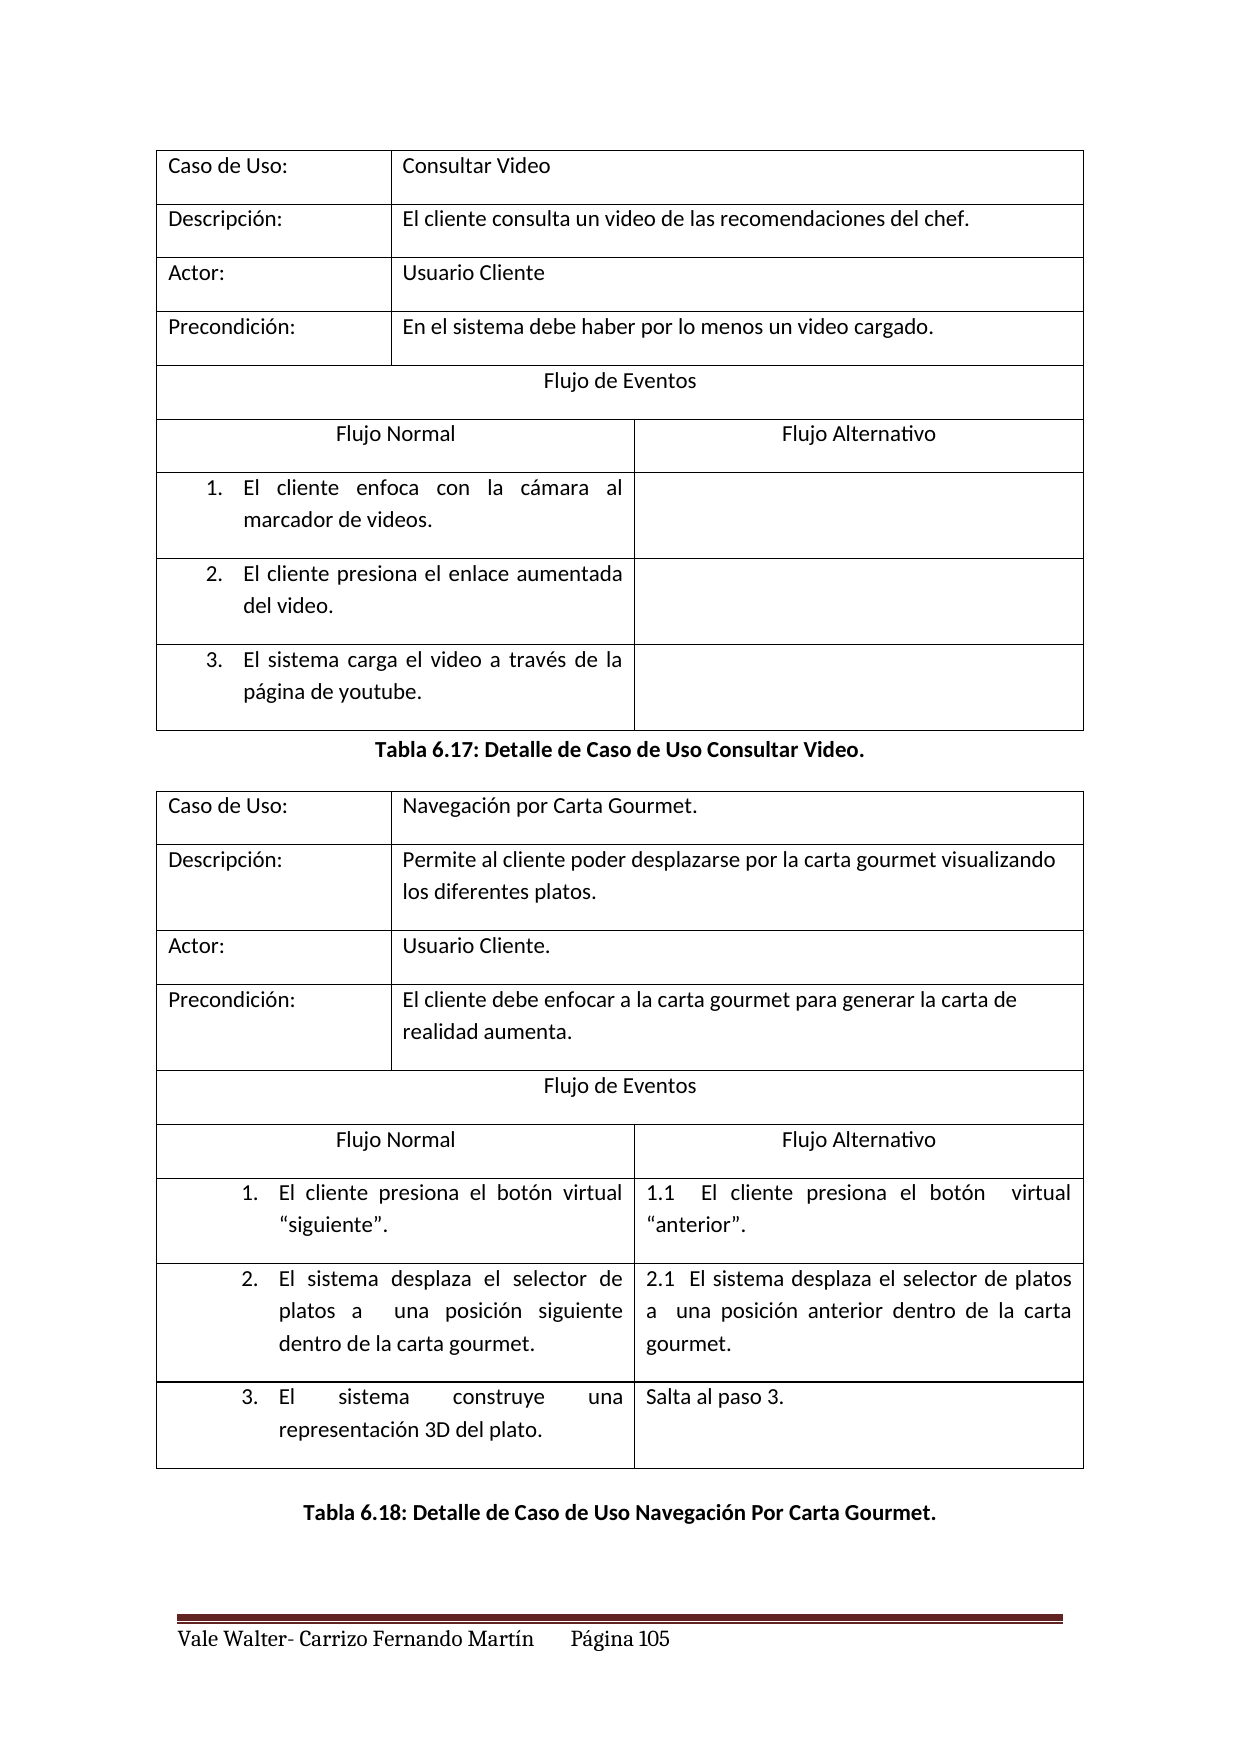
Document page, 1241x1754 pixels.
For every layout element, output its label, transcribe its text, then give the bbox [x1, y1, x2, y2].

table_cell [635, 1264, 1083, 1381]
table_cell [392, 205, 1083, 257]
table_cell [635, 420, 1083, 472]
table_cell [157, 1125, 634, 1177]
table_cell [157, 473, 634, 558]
text Tabla 6.18: Detalle de Caso de Uso Navegación Por Carta Gourmet. [177, 1469, 1063, 1526]
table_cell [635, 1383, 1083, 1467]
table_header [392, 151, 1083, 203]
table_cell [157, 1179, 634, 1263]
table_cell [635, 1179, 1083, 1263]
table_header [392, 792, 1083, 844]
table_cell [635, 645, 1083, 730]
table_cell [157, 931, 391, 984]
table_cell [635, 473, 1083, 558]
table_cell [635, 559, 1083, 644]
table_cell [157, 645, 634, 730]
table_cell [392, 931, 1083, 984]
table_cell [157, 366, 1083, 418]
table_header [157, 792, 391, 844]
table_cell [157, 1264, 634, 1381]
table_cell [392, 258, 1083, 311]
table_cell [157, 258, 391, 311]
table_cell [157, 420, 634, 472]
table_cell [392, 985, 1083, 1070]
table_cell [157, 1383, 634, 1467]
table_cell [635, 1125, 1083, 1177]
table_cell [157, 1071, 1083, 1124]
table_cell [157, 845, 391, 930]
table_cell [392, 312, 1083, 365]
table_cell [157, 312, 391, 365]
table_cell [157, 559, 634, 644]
text Tabla 6.17: Detalle de Caso de Uso Consultar Video. [177, 731, 1063, 763]
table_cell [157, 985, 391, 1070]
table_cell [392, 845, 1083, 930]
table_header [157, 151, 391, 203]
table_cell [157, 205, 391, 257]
